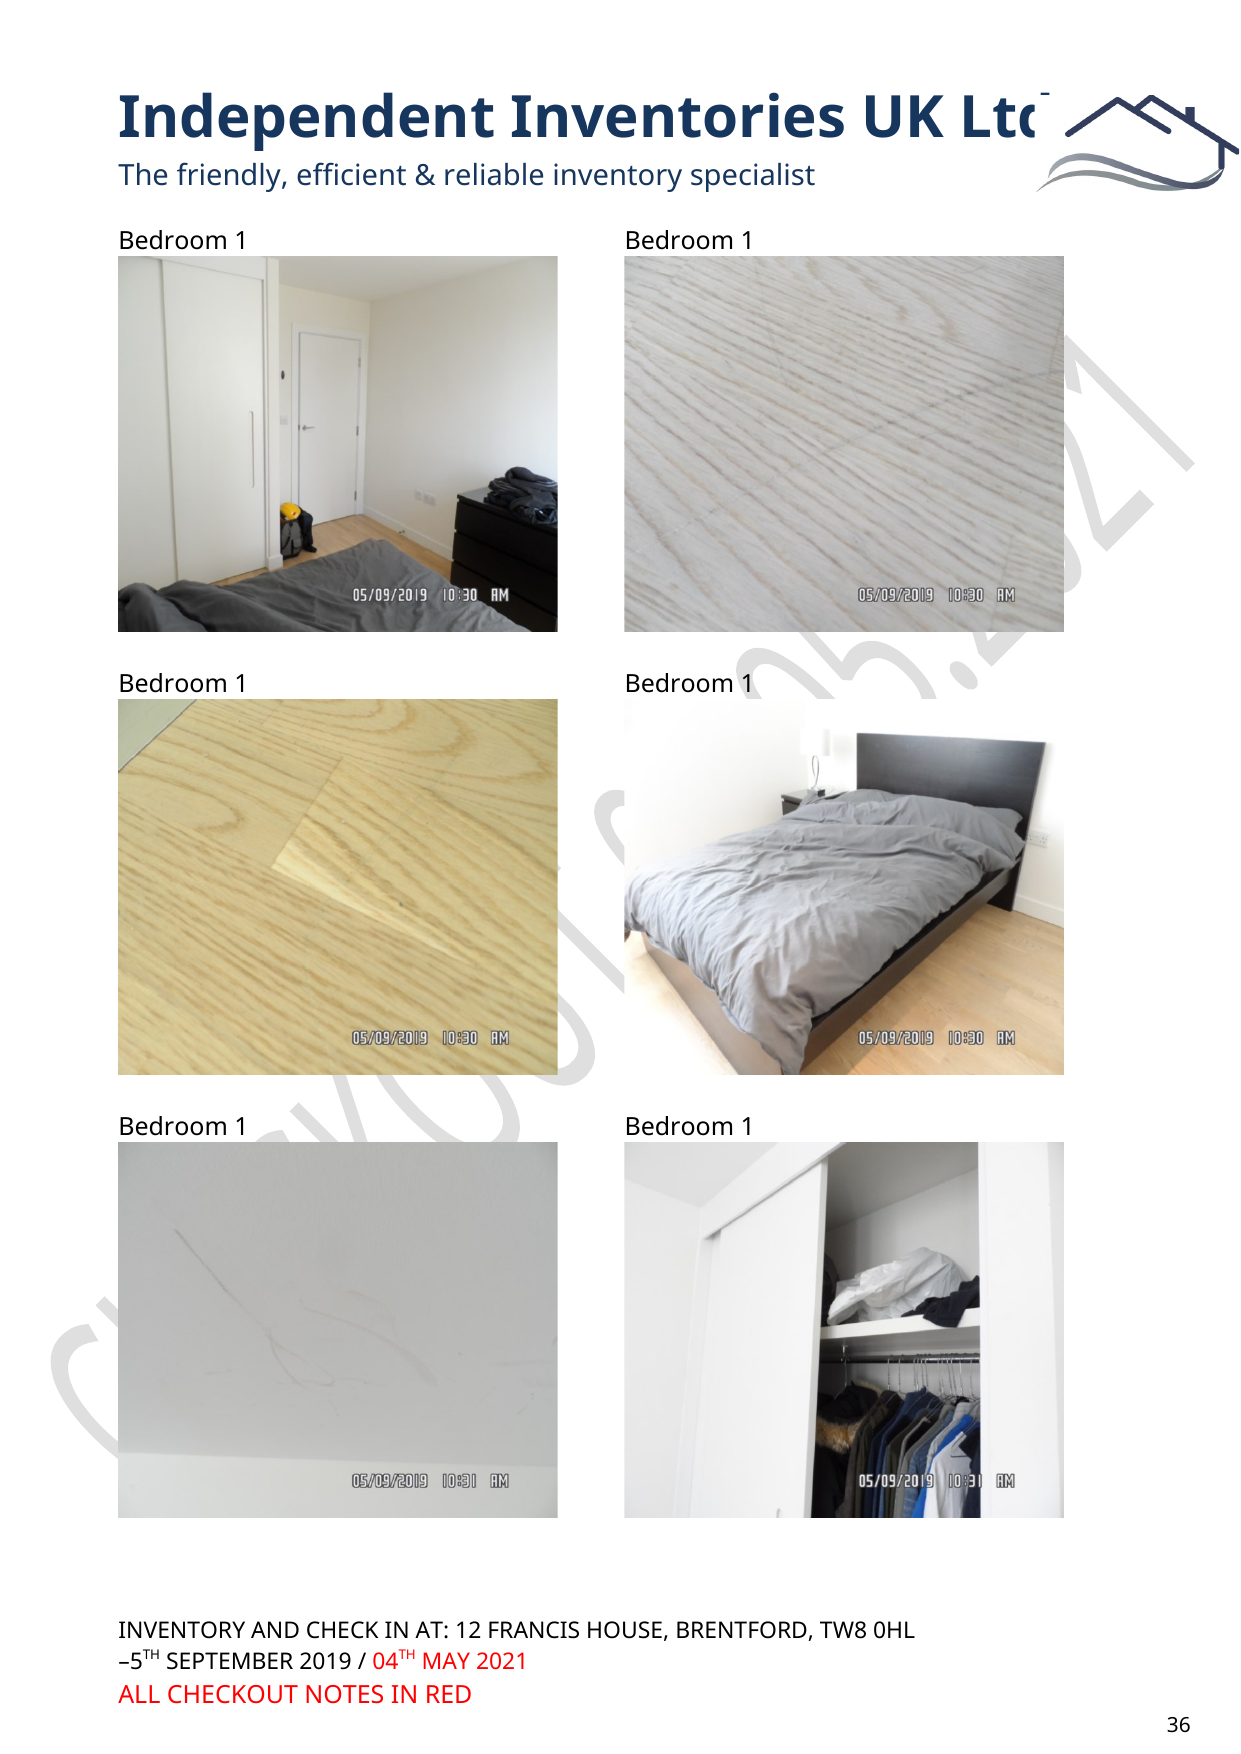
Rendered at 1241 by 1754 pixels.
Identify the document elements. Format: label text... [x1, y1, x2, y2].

text Bedroom 1 Bedroom 1 [118, 1109, 1106, 1143]
text Bedroom 1 Bedroom 1 [118, 666, 1106, 700]
picture [624, 1142, 1064, 1518]
picture [624, 699, 1064, 1075]
picture [118, 1142, 558, 1518]
picture [118, 256, 558, 632]
text Bedroom 1 Bedroom 1 [118, 223, 1106, 257]
picture [624, 256, 1064, 632]
picture [118, 699, 558, 1075]
picture [1034, 95, 1240, 192]
